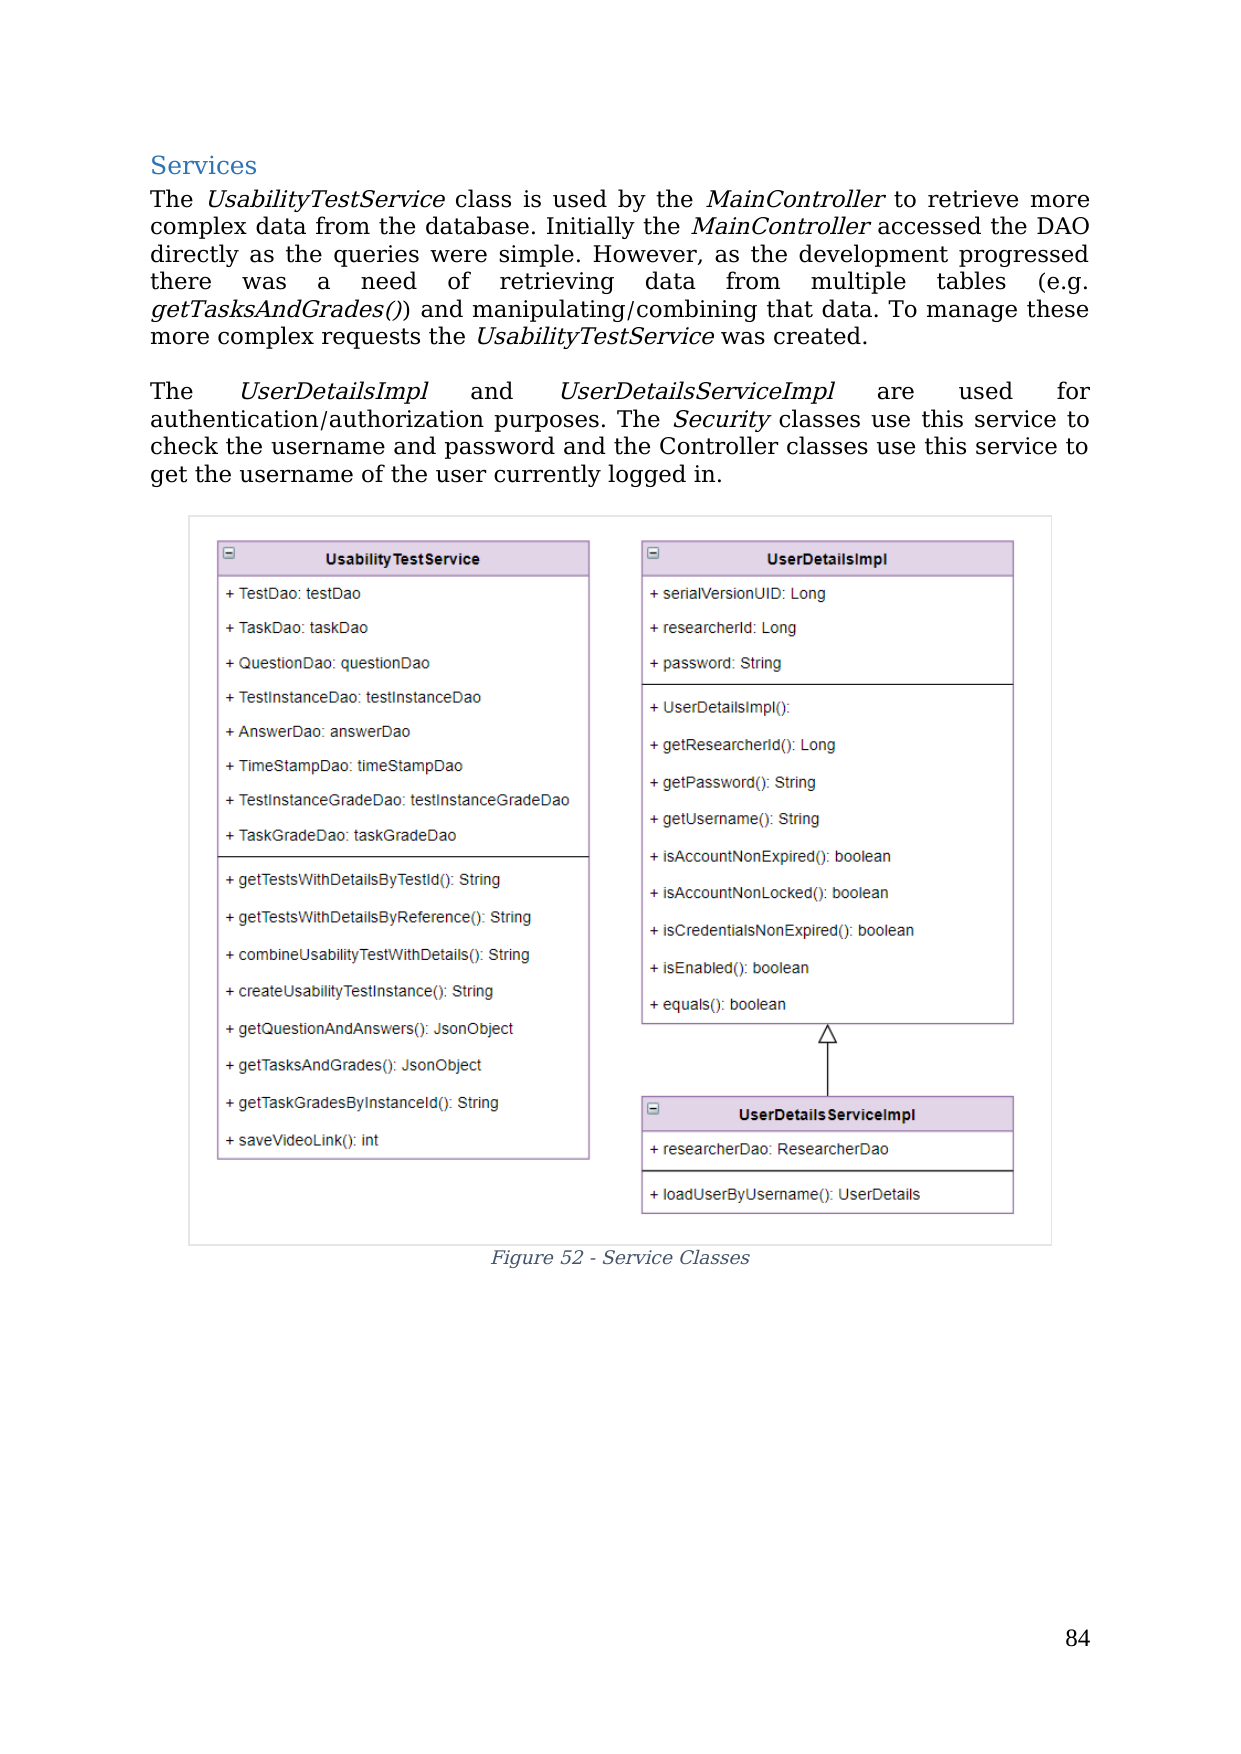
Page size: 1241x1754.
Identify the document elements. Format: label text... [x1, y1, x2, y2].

text The UserDetailsImpl and UserDetailsServiceImpl are used for authentication/authorization purposes. The Security classes use this service to check the username and password and the Controller classes use this service to get the username of the user currently logged in. [150, 377, 1090, 487]
text The UsabilityTestService class is used by the MainController to retrieve more complex data from the database. Initially the MainController accessed the DAO directly as the queries were simple. However, as the development progressed there was a need of retrieving data from multiple tables (e.g. getTasksAndGrades()) and manipulating/combining that data. To manage these more complex requests the UsabilityTestService was created. [150, 184, 1090, 349]
subtitle Services [150, 150, 1090, 180]
text Figure 52 - Service Classes [150, 1246, 1090, 1268]
picture [190, 517, 1051, 1244]
